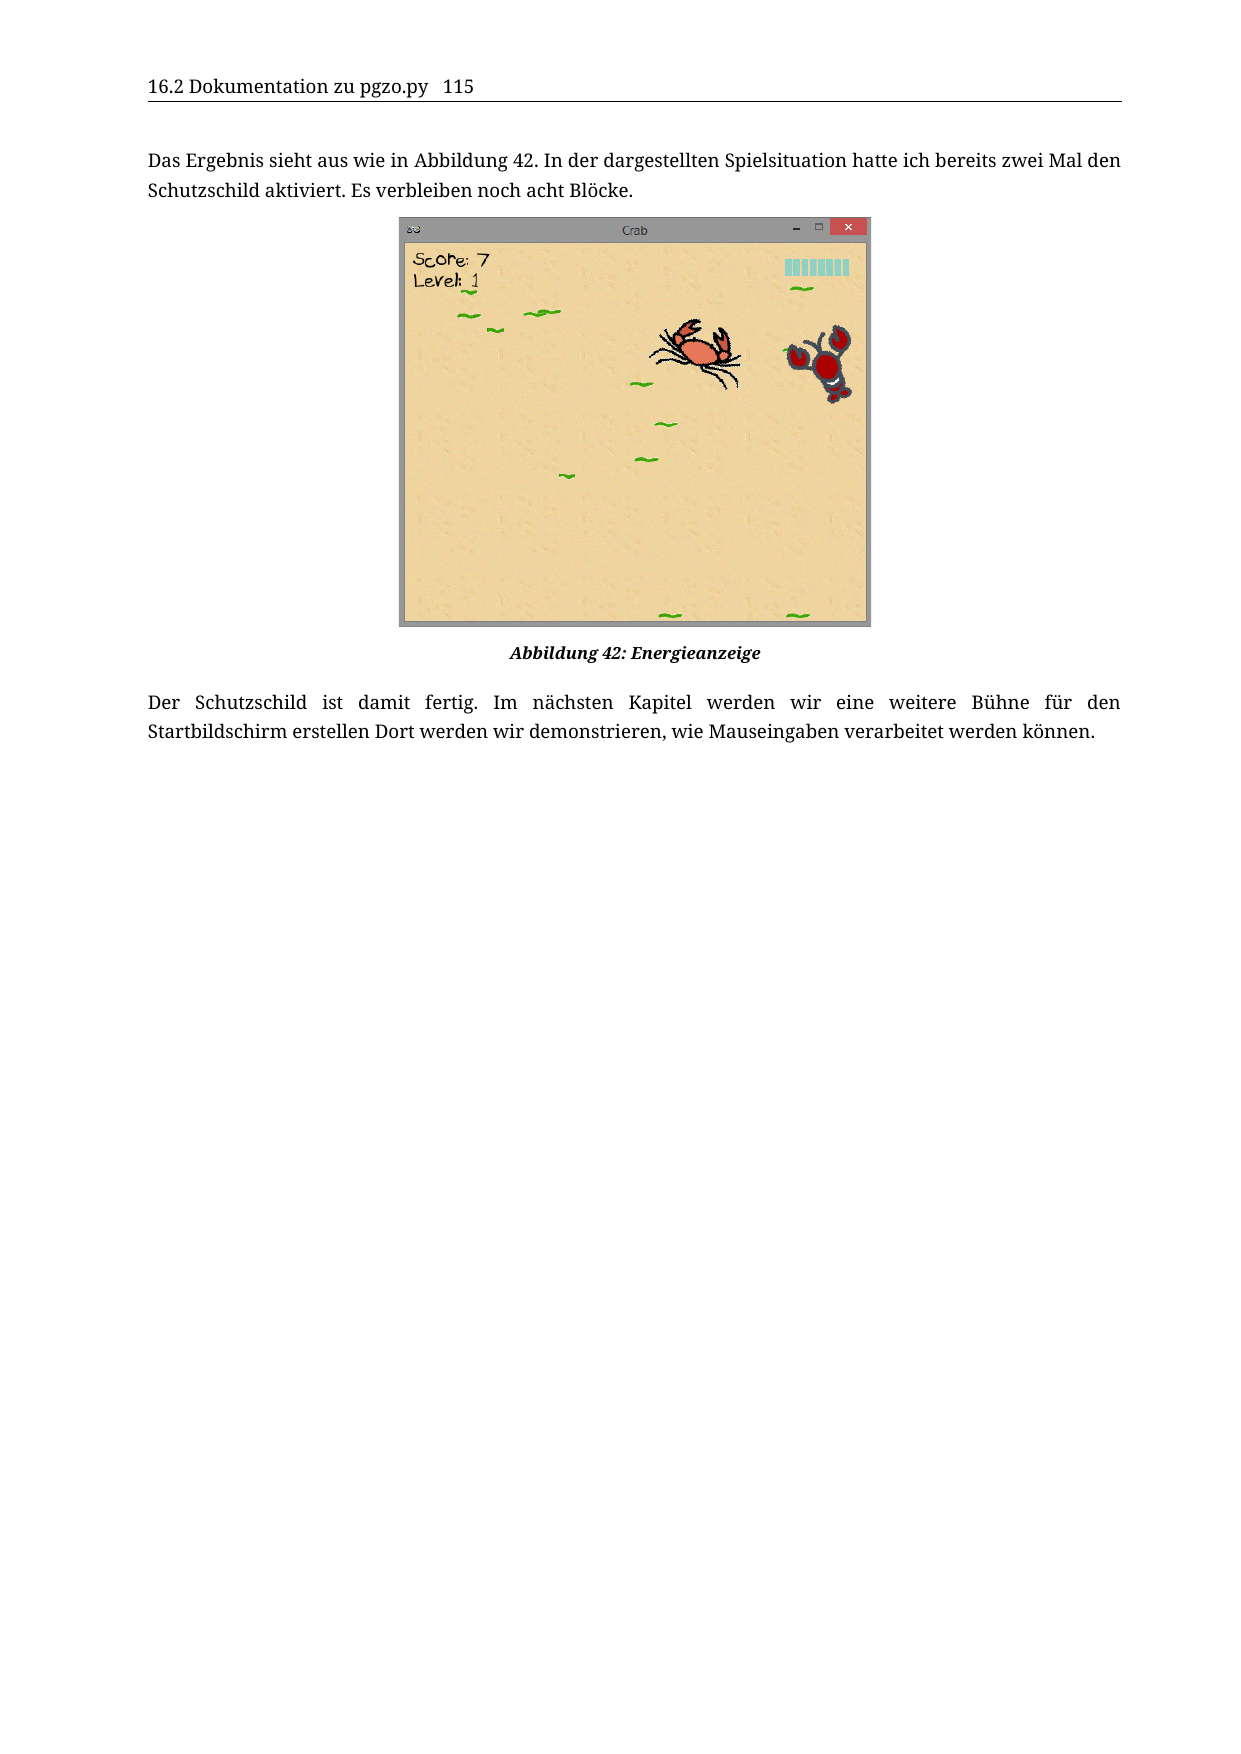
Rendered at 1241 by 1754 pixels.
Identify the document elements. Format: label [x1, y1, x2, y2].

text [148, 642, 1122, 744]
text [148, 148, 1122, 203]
picture [398, 217, 872, 627]
